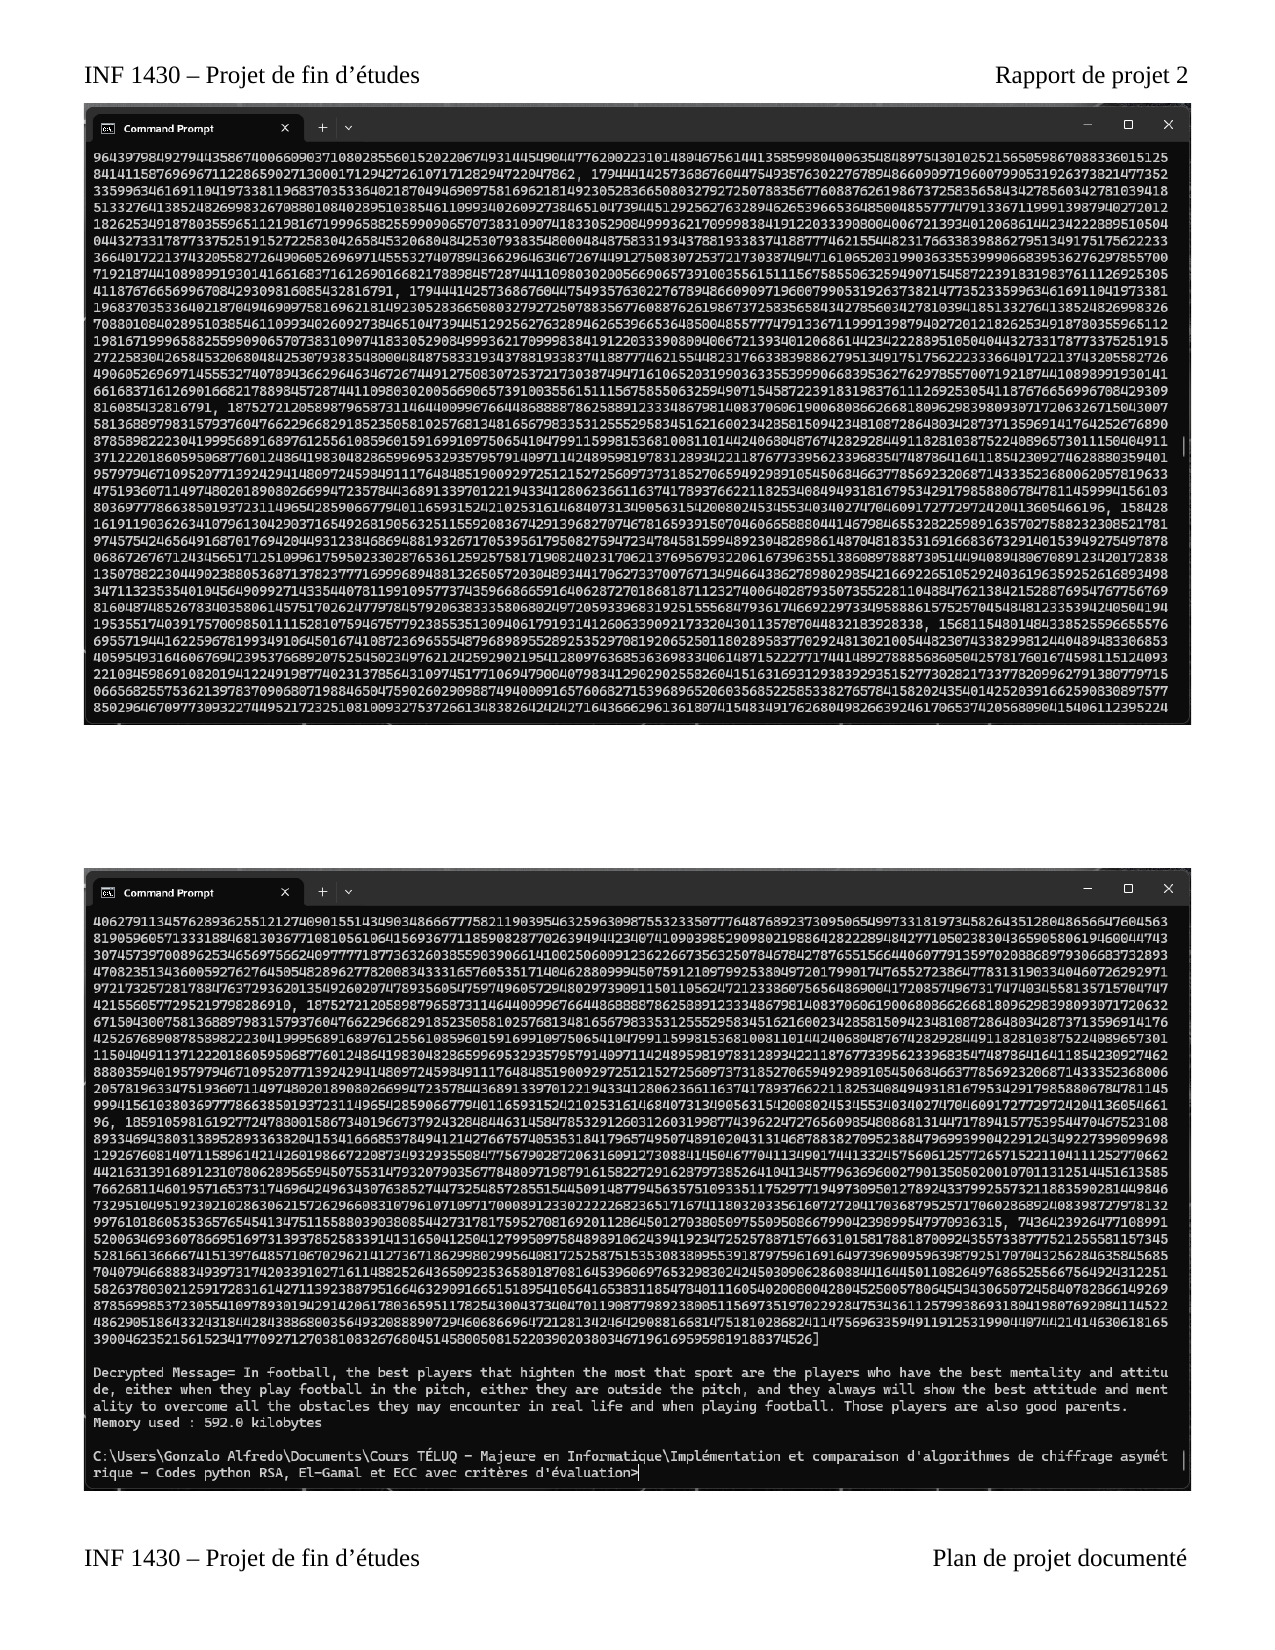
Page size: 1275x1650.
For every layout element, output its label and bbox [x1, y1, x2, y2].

picture [83, 868, 1192, 1491]
picture [83, 103, 1192, 725]
